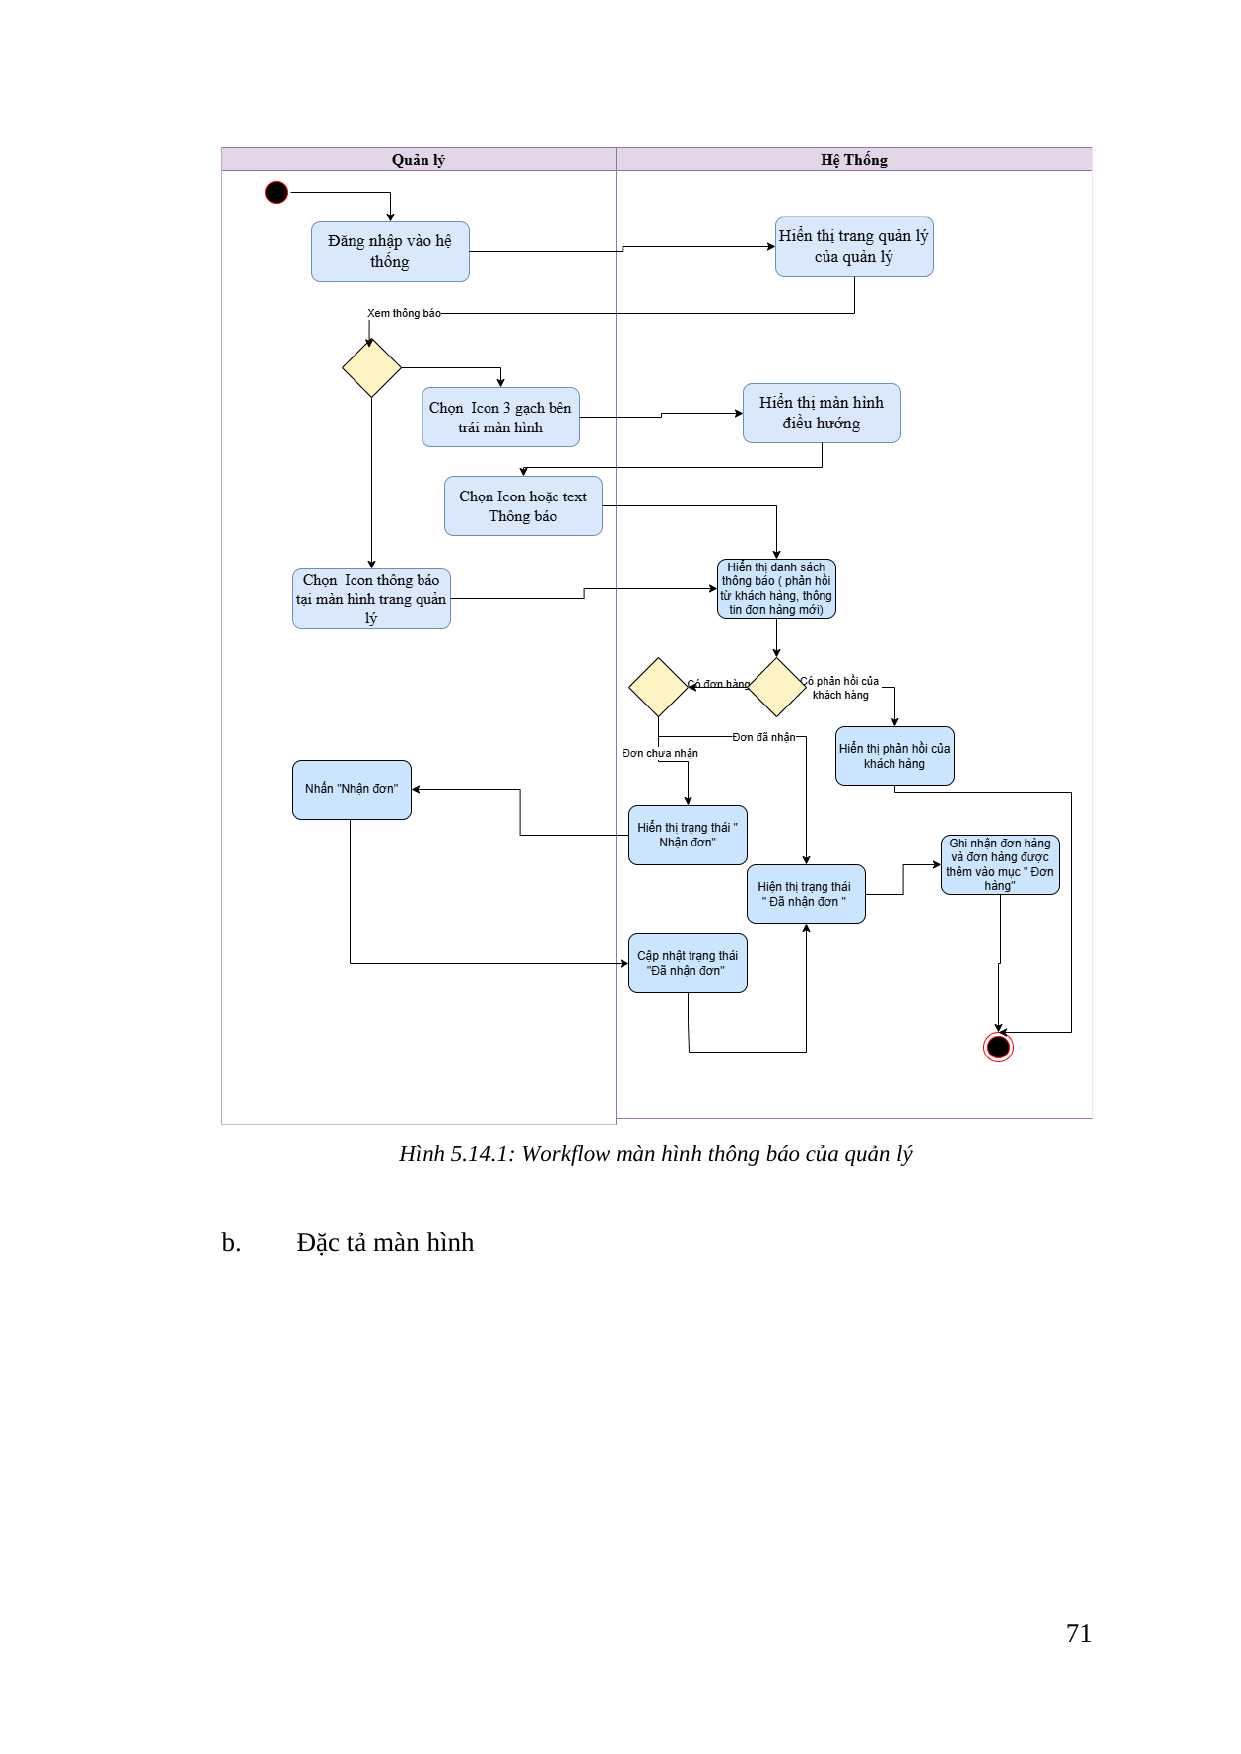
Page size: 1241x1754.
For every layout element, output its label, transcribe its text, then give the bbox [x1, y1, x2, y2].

list Đặc tả màn hình [221, 1226, 1092, 1257]
picture [221, 147, 1093, 1125]
text Hình 5.14.1: Workflow màn hình thông báo của quản lý [221, 1140, 1092, 1166]
